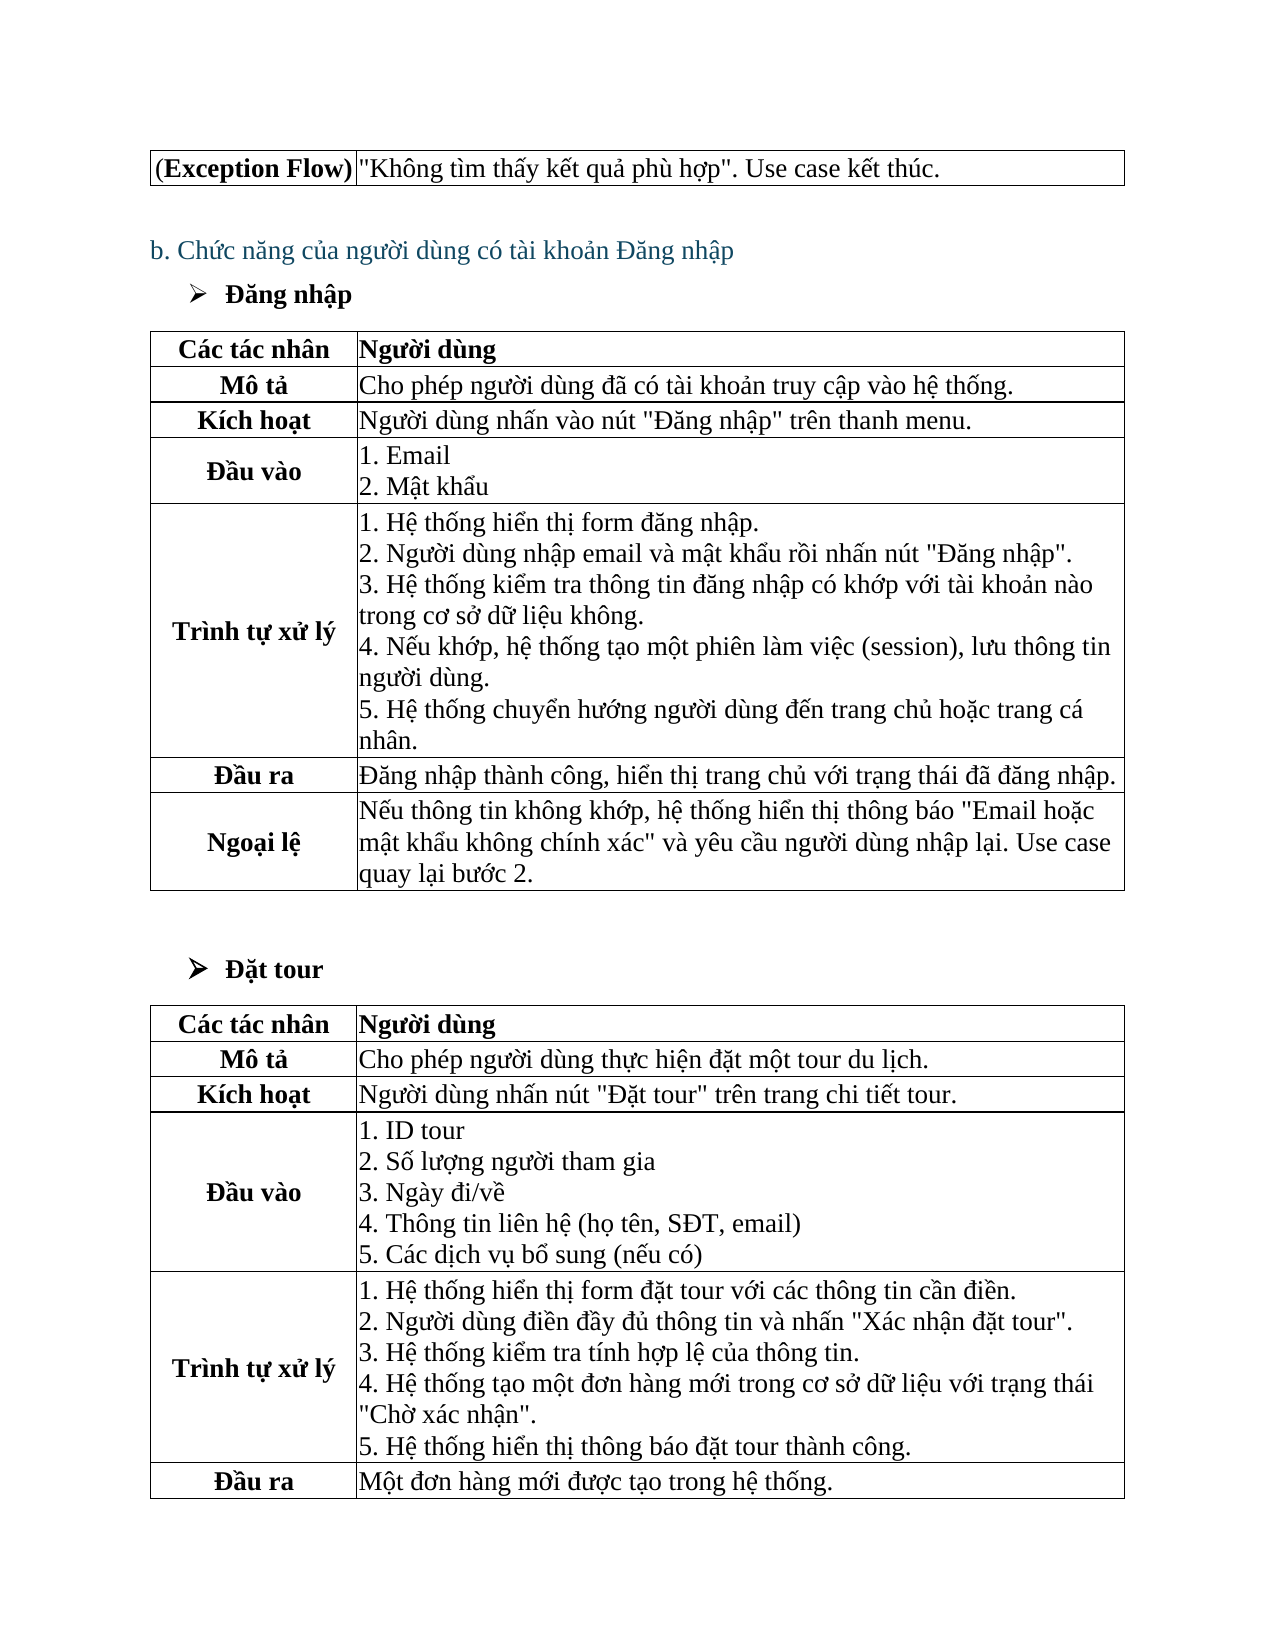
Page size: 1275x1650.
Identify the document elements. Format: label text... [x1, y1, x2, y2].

table_cell Người dùng nhấn nút "Đặt tour" trên trang chi tiết tour. [357, 1077, 1124, 1111]
table_cell Đầu vào [151, 438, 357, 503]
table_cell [357, 151, 1124, 185]
table_cell Cho phép người dùng thực hiện đặt một tour du lịch. [357, 1042, 1124, 1076]
table_cell 1. Hệ thống hiển thị form đăng nhập. 2. Người dùng nhập email và mật khẩu rồi nhấn nút "Đăng nhập". 3. Hệ thống kiểm tra thông tin đăng nhập có khớp với tài khoản nào trong cơ sở dữ liệu không. 4. Nếu khớp, hệ thống tạo một phiên làm việc (session), lưu thông tin người dùng. 5. Hệ thống chuyển hướng người dùng đến trang chủ hoặc trang cá nhân. [358, 504, 1124, 757]
table_header Các tác nhân [151, 1006, 356, 1041]
list Đăng nhập [187, 278, 1125, 309]
subtitle b. Chức năng của người dùng có tài khoản Đăng nhập [150, 234, 1125, 265]
table_cell Đầu ra [151, 1463, 356, 1498]
table_header Người dùng [357, 1006, 1124, 1041]
table_cell Trình tự xử lý [151, 504, 357, 757]
table_cell Kích hoạt [151, 1077, 356, 1111]
table_cell Người dùng nhấn vào nút "Đăng nhập" trên thanh menu. [358, 403, 1124, 437]
table_cell 1. Email 2. Mật khẩu [358, 438, 1124, 503]
table_cell Đăng nhập thành công, hiển thị trang chủ với trạng thái đã đăng nhập. [358, 758, 1124, 792]
table_cell Một đơn hàng mới được tạo trong hệ thống. [357, 1463, 1124, 1498]
table_cell Kích hoạt [151, 403, 357, 437]
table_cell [151, 151, 356, 185]
table_cell 1. ID tour 2. Số lượng người tham gia 3. Ngày đi/về 4. Thông tin liên hệ (họ tên, SĐT, email) 5. Các dịch vụ bổ sung (nếu có) [357, 1113, 1124, 1271]
table_cell Cho phép người dùng đã có tài khoản truy cập vào hệ thống. [358, 367, 1124, 401]
table_cell Đầu vào [151, 1113, 356, 1271]
table_cell Mô tả [151, 1042, 356, 1076]
table_cell 1. Hệ thống hiển thị form đặt tour với các thông tin cần điền. 2. Người dùng điền đầy đủ thông tin và nhấn "Xác nhận đặt tour". 3. Hệ thống kiểm tra tính hợp lệ của thông tin. 4. Hệ thống tạo một đơn hàng mới trong cơ sở dữ liệu với trạng thái "Chờ xác nhận". 5. Hệ thống hiển thị thông báo đặt tour thành công. [357, 1272, 1124, 1462]
table_cell Mô tả [151, 367, 357, 401]
table_cell Trình tự xử lý [151, 1272, 356, 1462]
table_cell Đầu ra [151, 758, 357, 792]
table_header Người dùng [358, 332, 1124, 366]
table_cell Ngoại lệ [151, 793, 357, 889]
table_cell Nếu thông tin không khớp, hệ thống hiển thị thông báo "Email hoặc mật khẩu không chính xác" và yêu cầu người dùng nhập lại. Use case quay lại bước 2. [358, 793, 1124, 889]
list Đặt tour [187, 953, 1125, 984]
table_header Các tác nhân [151, 332, 357, 366]
